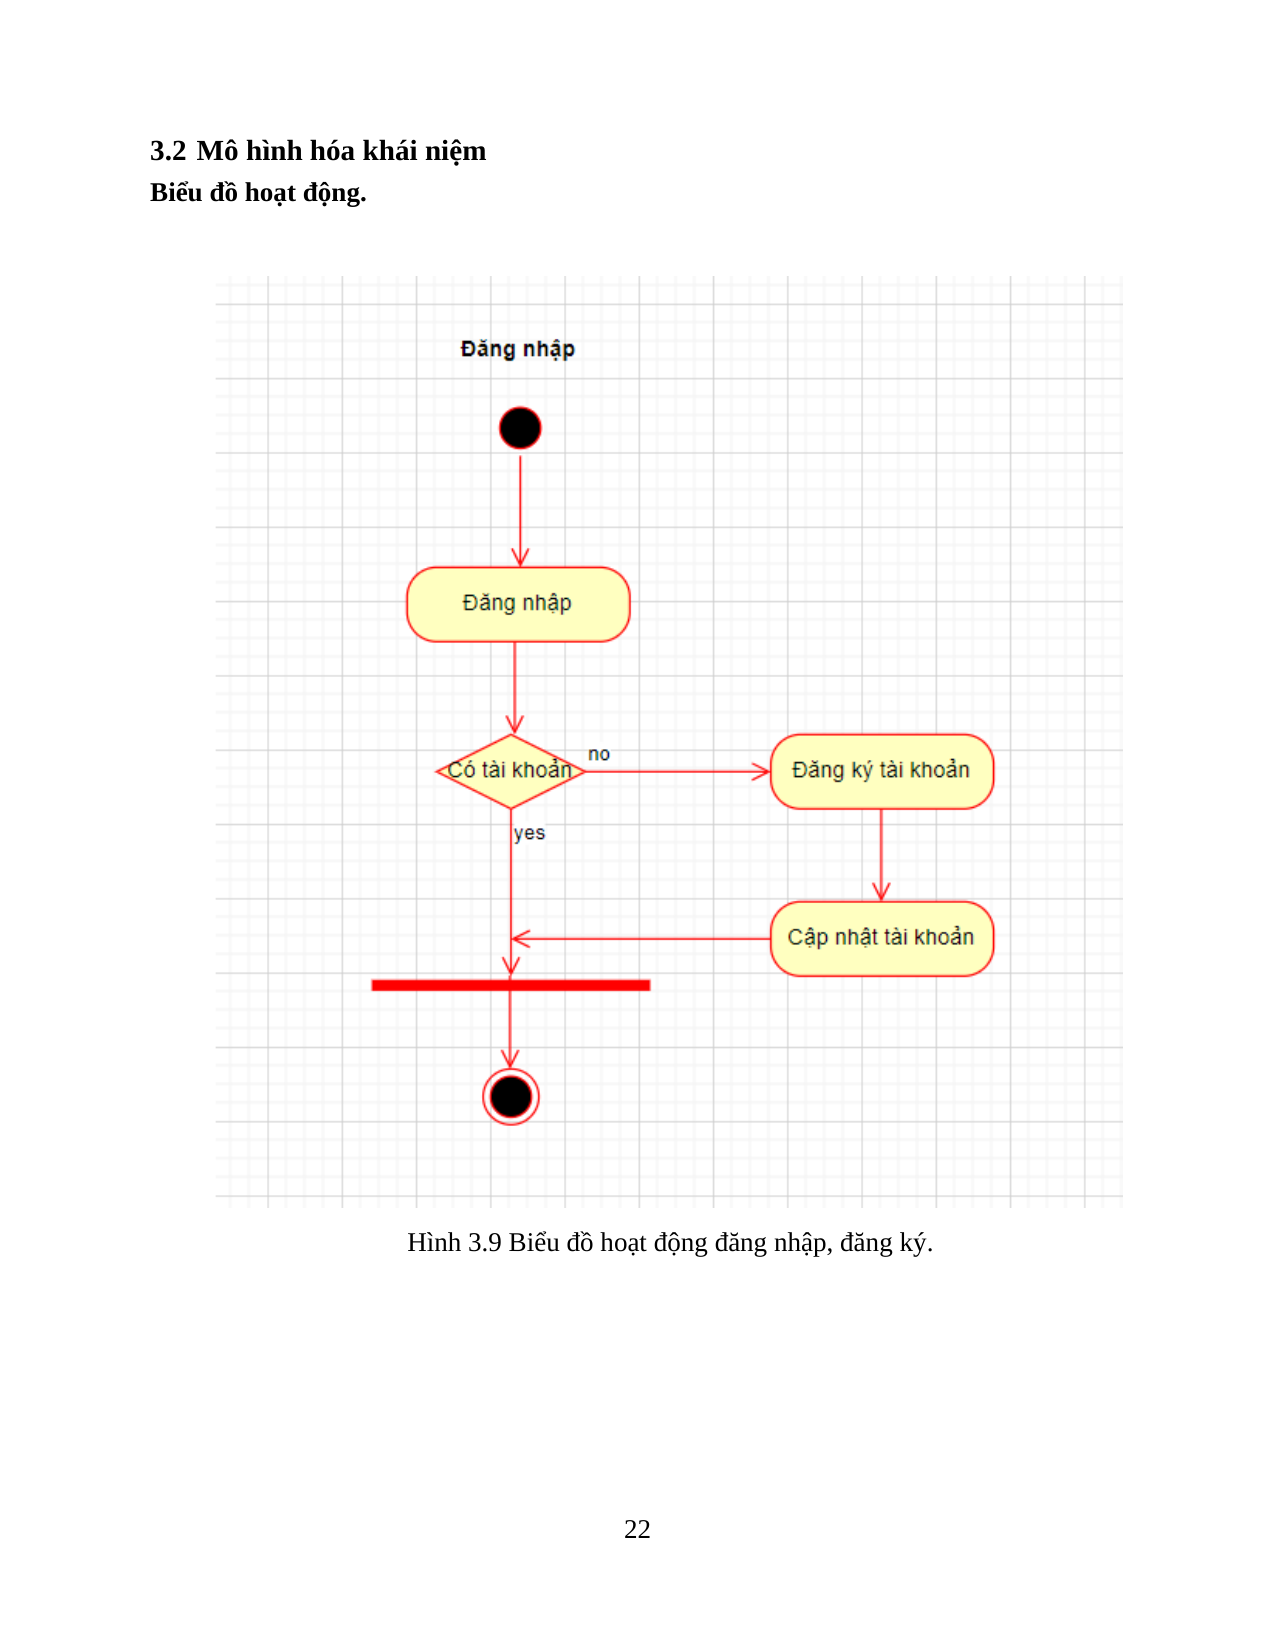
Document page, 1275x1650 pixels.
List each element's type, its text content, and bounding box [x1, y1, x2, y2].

text Biểu đồ hoạt động. [150, 176, 1125, 208]
text Hình 3.9 Biểu đồ hoạt động đăng nhập, đăng ký. [216, 1226, 1125, 1258]
picture [215, 276, 1123, 1208]
subtitle Mô hình hóa khái niệm [150, 133, 1125, 166]
